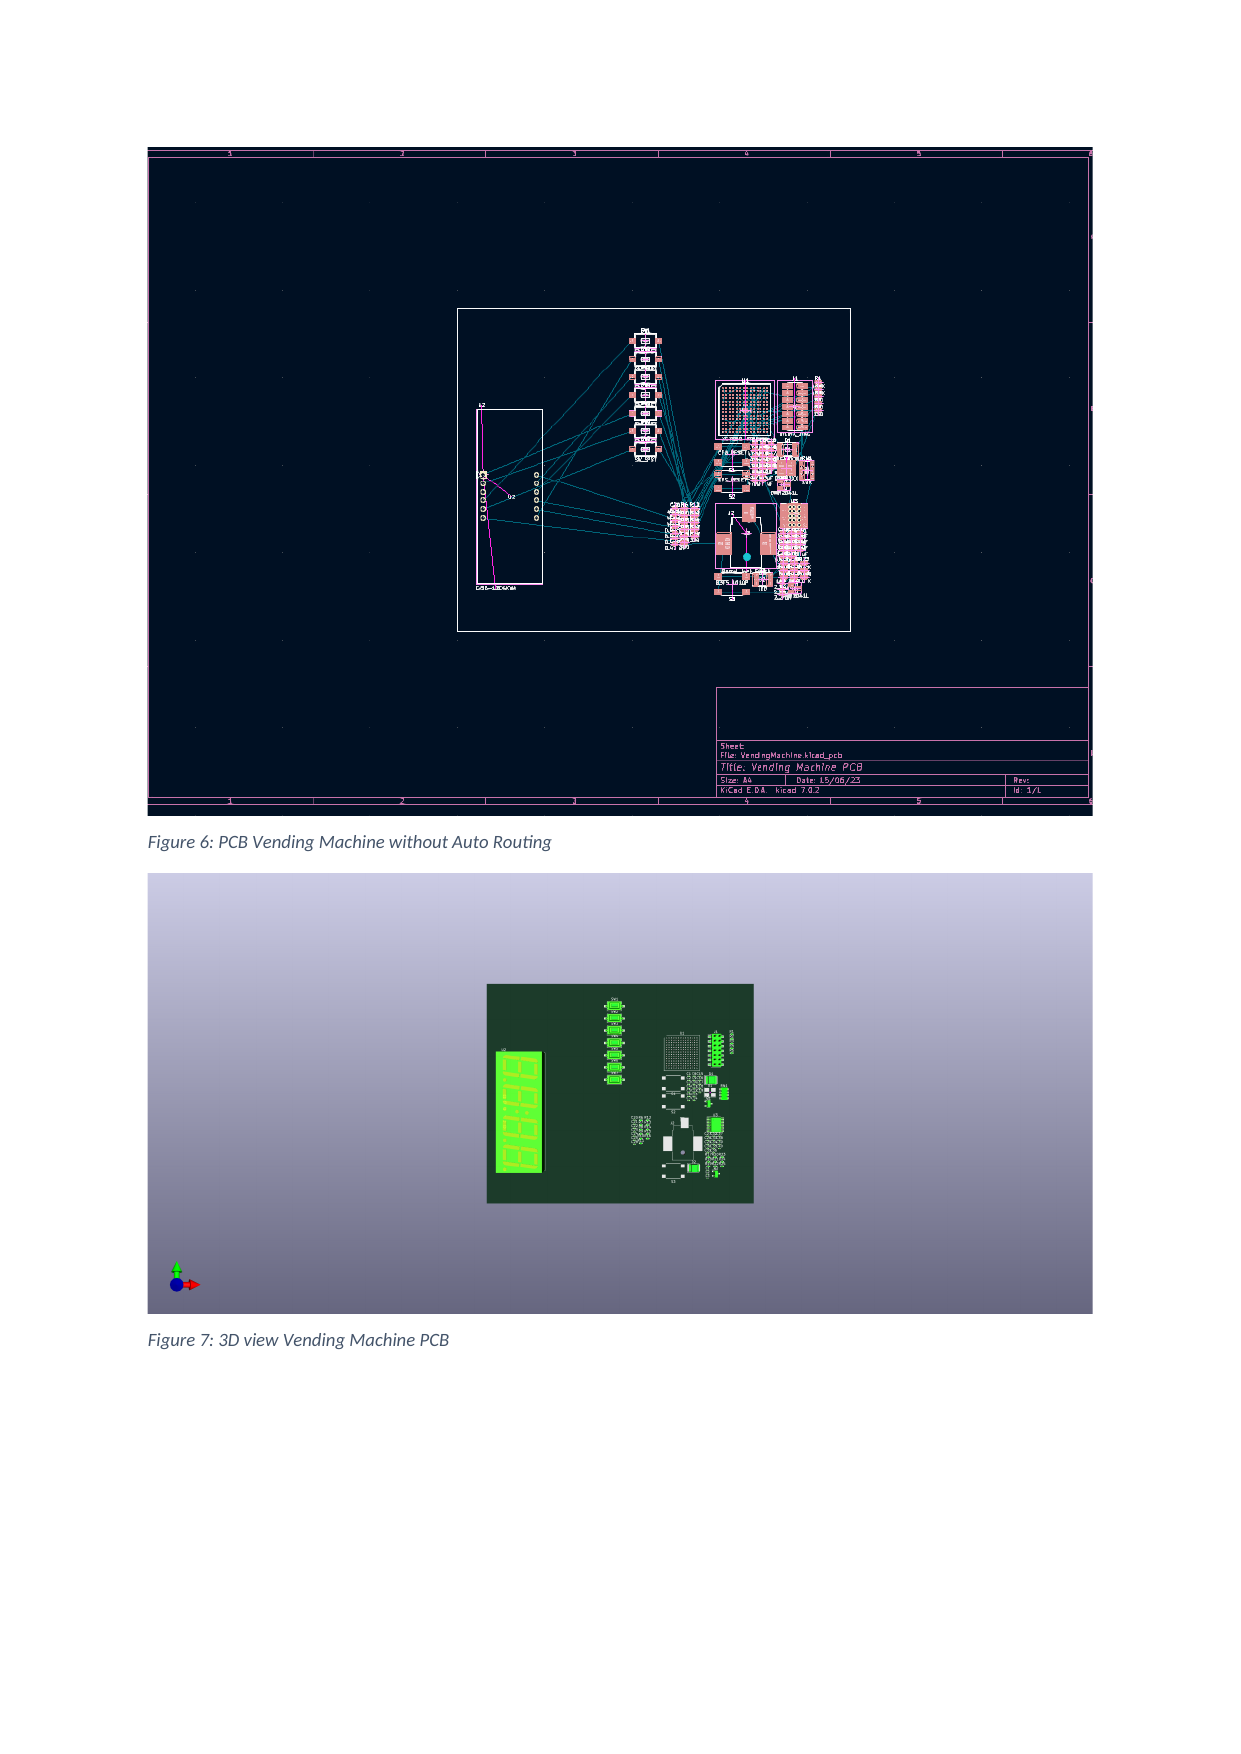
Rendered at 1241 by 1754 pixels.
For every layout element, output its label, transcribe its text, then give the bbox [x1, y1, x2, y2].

picture [147, 873, 1093, 1314]
text Figure 7: 3D view Vending Machine PCB [148, 1328, 1093, 1351]
picture [147, 147, 1093, 816]
text Figure 6: PCB Vending Machine without Auto Routing [148, 830, 1093, 853]
